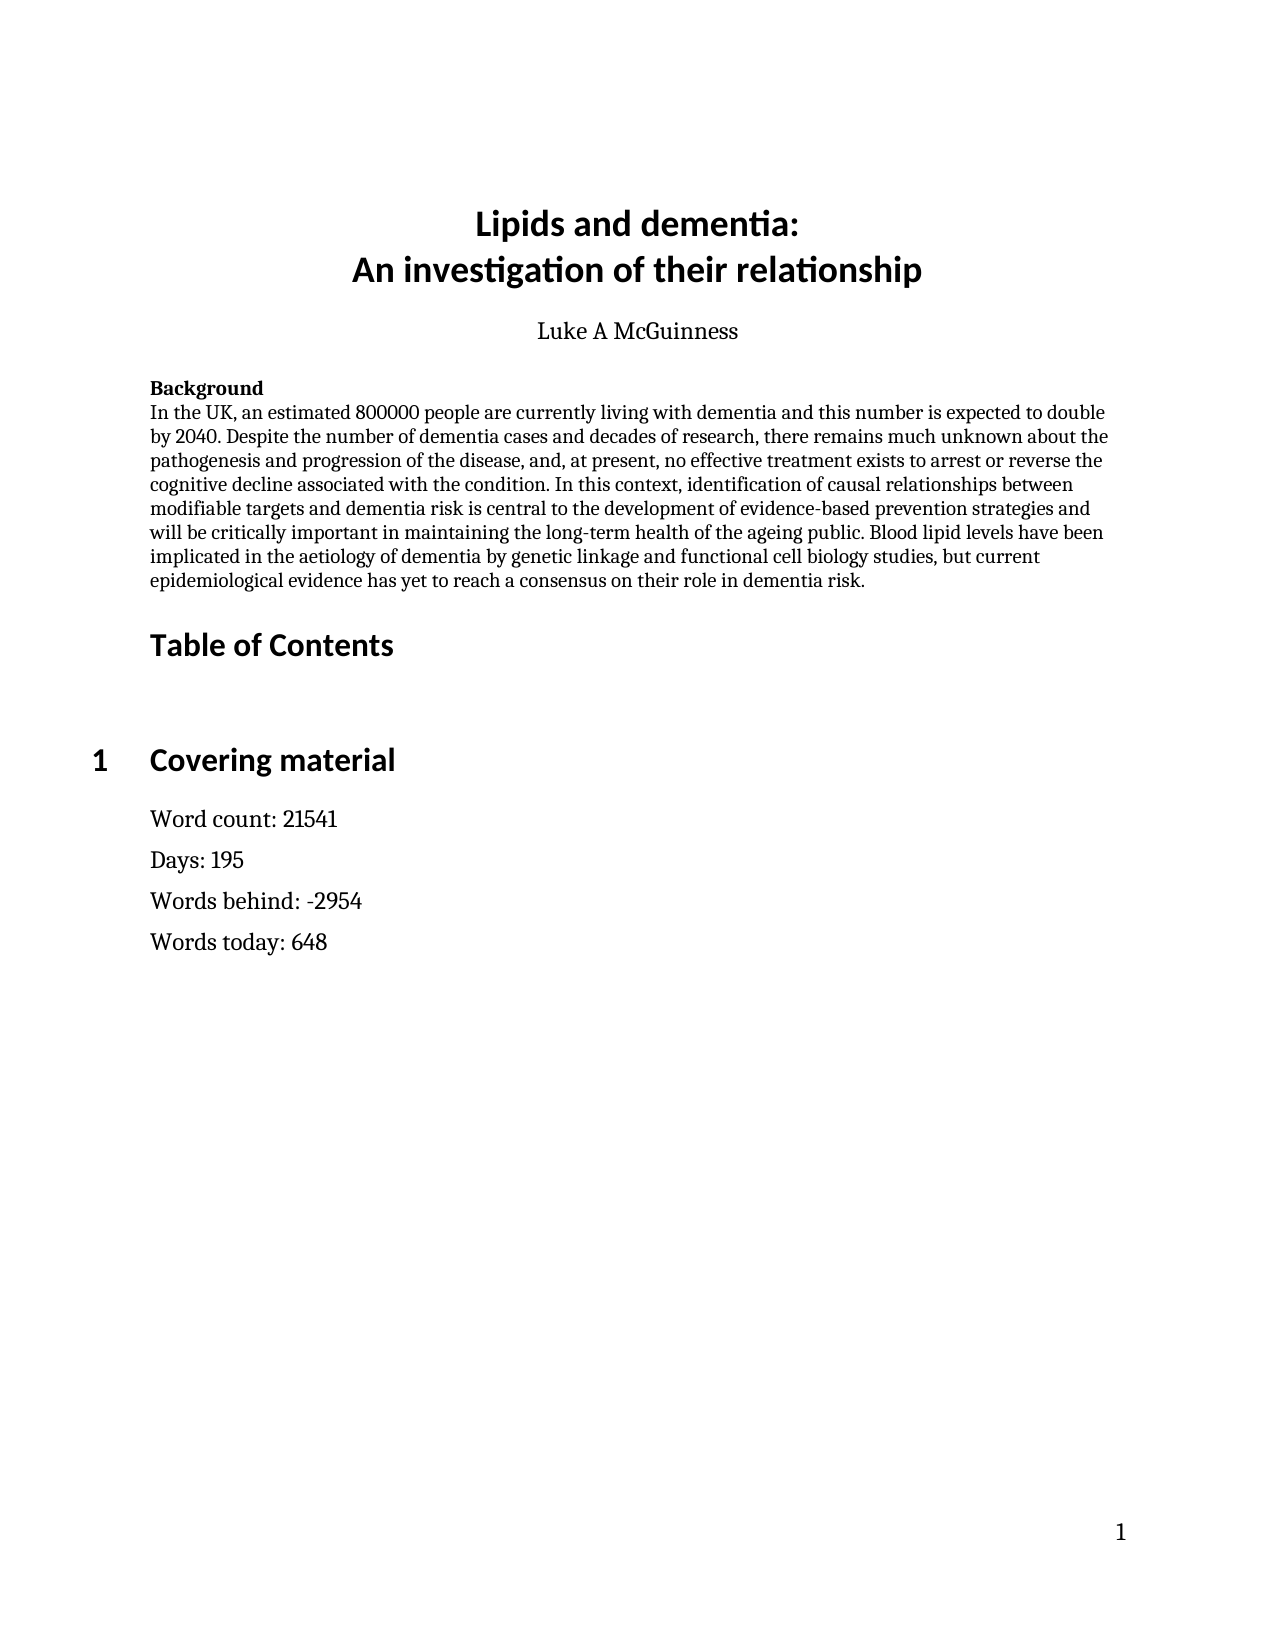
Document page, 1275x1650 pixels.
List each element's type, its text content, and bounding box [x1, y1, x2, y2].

title Lipids and dementia: An investigation of their relationship [150, 200, 1125, 292]
text Luke A McGuinness [150, 317, 1125, 345]
text Word count: 21541 [150, 804, 1125, 833]
text Words today: 648 [150, 928, 1125, 957]
subtitle Covering material [91, 739, 1125, 779]
text Background In the UK, an estimated 800000 people are currently living with dementia and this number is expected to double by 2040. Despite the number of dementia cases and decades of research, there remains much unknown about the pathogenesis and progression of the disease, and, at present, no effective treatment exists to arrest or reverse the cognitive decline associated with the condition. In this context, identification of causal relationships between modifiable targets and dementia risk is central to the development of evidence-based prevention strategies and will be critically important in maintaining the long-term health of the ageing public. Blood lipid levels have been implicated in the aetiology of dementia by genetic linkage and functional cell biology studies, but current epidemiological evidence has yet to reach a consensus on their role in dementia risk. [150, 377, 1125, 592]
text Days: 195 [150, 846, 1125, 874]
text Words behind: -2954 [150, 887, 1125, 916]
